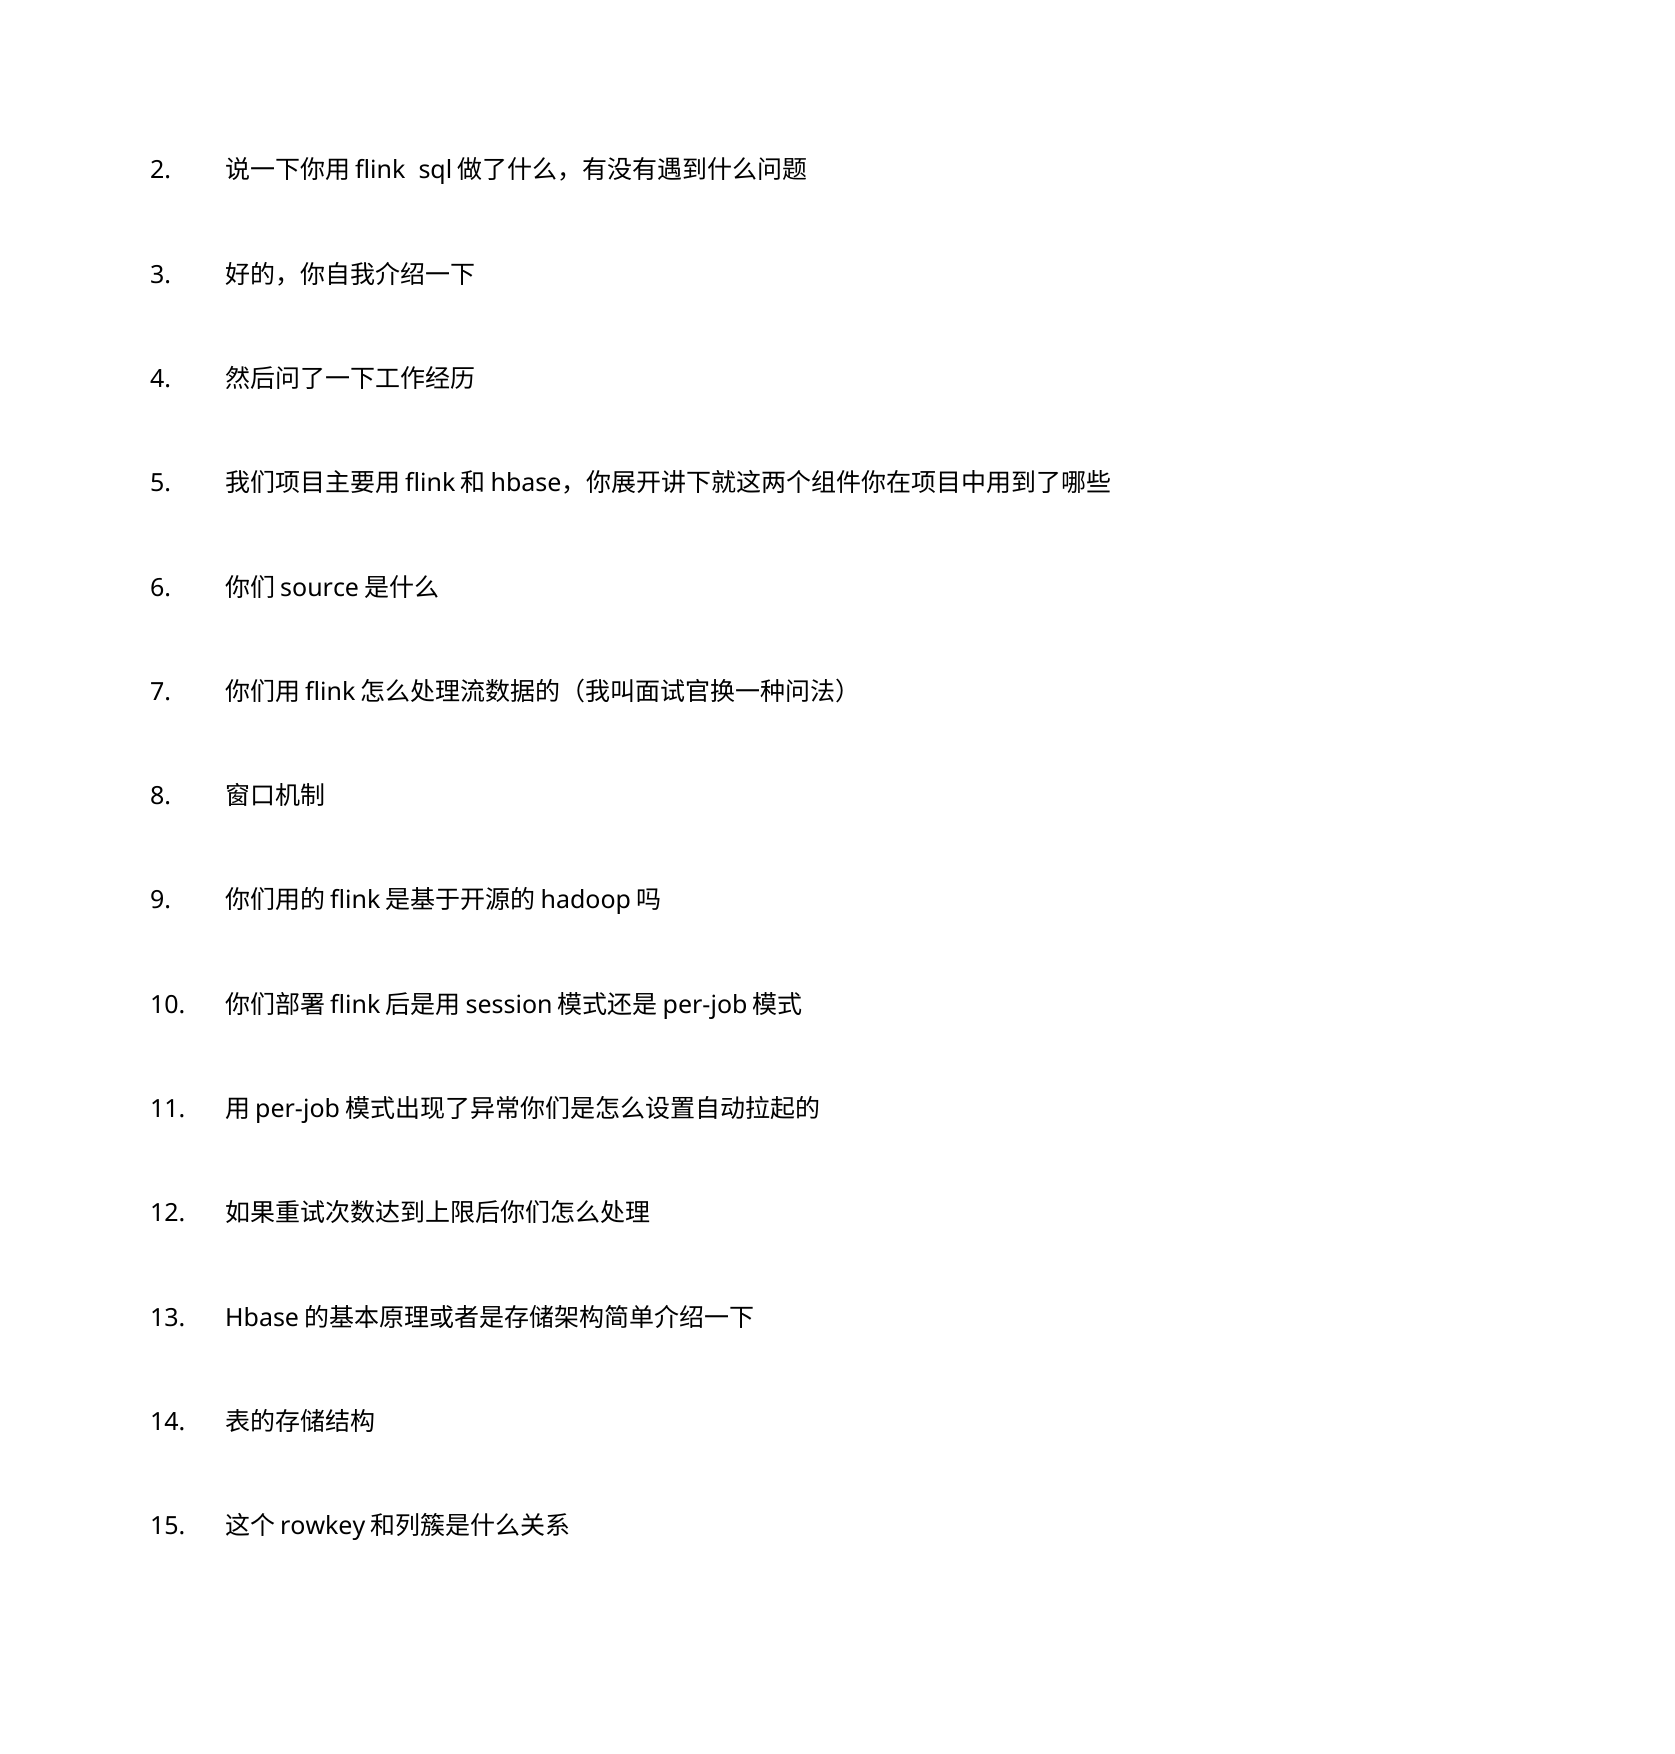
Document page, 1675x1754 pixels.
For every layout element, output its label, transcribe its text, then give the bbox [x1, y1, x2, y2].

list 你们用的flink是基于开源的hadoop吗 [150, 880, 1525, 967]
list 用per-job模式出现了异常你们是怎么设置自动拉起的 [150, 1088, 1525, 1176]
list 你们部署flink后是用session模式还是per-job模式 [150, 984, 1525, 1071]
list 你们用flink怎么处理流数据的（我叫面试官换一种问法） [150, 671, 1525, 759]
list 好的，你自我介绍一下 [150, 254, 1525, 342]
list 如果重试次数达到上限后你们怎么处理 [150, 1193, 1525, 1280]
list 说一下你用flink sql做了什么，有没有遇到什么问题 [150, 150, 1525, 237]
list Hbase的基本原理或者是存储架构简单介绍一下 [150, 1297, 1525, 1384]
list 然后问了一下工作经历 [150, 358, 1525, 446]
list 我们项目主要用flink和hbase，你展开讲下就这两个组件你在项目中用到了哪些 [150, 463, 1525, 550]
list 你们source是什么 [150, 567, 1525, 654]
list 表的存储结构 [150, 1401, 1525, 1488]
list 窗口机制 [150, 776, 1525, 863]
list 这个rowkey和列簇是什么关系 [150, 1506, 1525, 1593]
